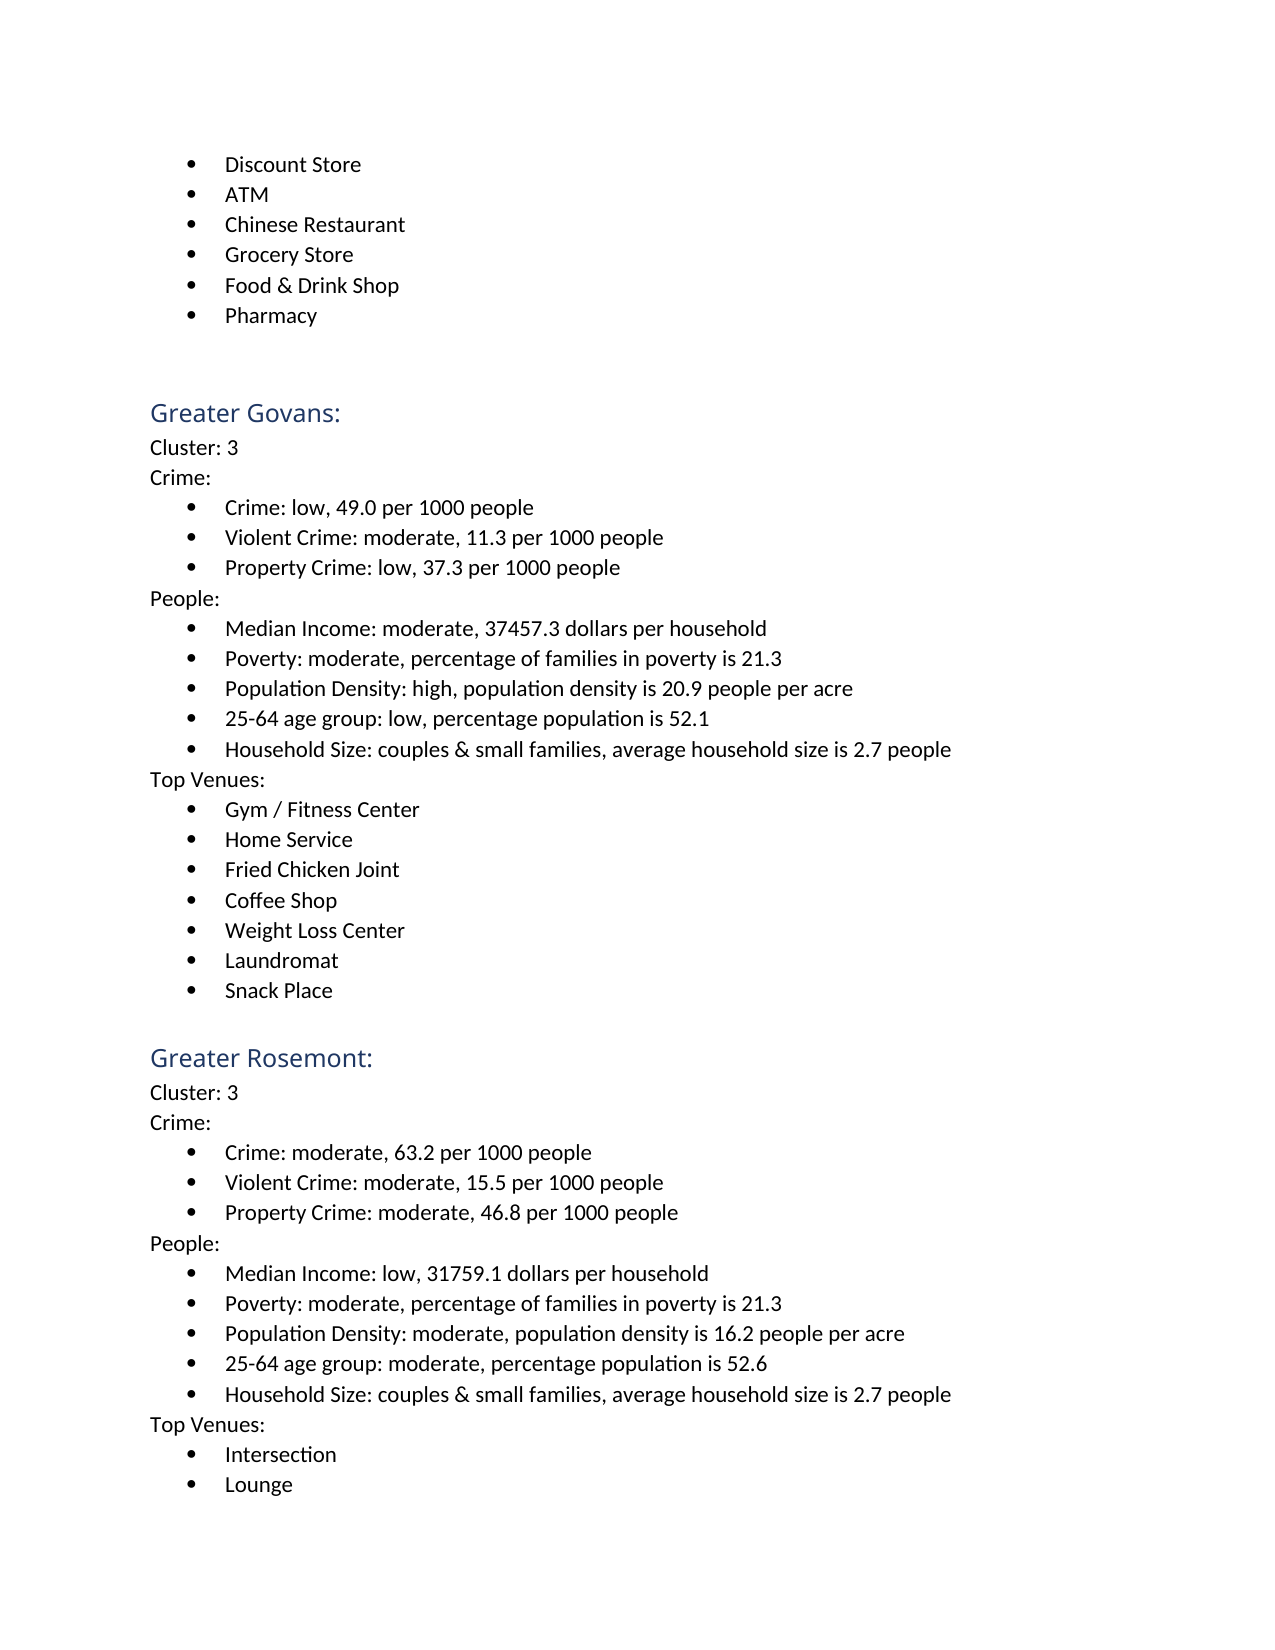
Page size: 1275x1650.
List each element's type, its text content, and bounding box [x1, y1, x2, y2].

list Fried Chicken Joint [187, 856, 1125, 883]
list Pharmacy [187, 301, 1125, 329]
list Population Density: moderate, population density is 16.2 people per acre [187, 1319, 1125, 1347]
text People: [150, 1229, 1125, 1257]
list Grocery Store [187, 241, 1125, 269]
list Snack Place [187, 976, 1125, 1004]
list Weight Loss Center [187, 916, 1125, 944]
list Intersection [187, 1440, 1125, 1468]
text People: [150, 584, 1125, 612]
list Population Density: high, population density is 20.9 people per acre [187, 674, 1125, 702]
list Poverty: moderate, percentage of families in poverty is 21.3 [187, 1289, 1125, 1317]
list Coffee Shop [187, 886, 1125, 914]
text Crime: [150, 463, 1125, 491]
list Crime: moderate, 63.2 per 1000 people [187, 1138, 1125, 1166]
list Gym / Fitness Center [187, 795, 1125, 823]
list Discount Store [187, 150, 1125, 178]
list 25-64 age group: low, percentage population is 52.1 [187, 704, 1125, 732]
list Violent Crime: moderate, 11.3 per 1000 people [187, 523, 1125, 551]
list Laundromat [187, 946, 1125, 974]
list Chinese Restaurant [187, 210, 1125, 238]
text Crime: [150, 1108, 1125, 1136]
list Property Crime: low, 37.3 per 1000 people [187, 553, 1125, 581]
list Median Income: low, 31759.1 dollars per household [187, 1259, 1125, 1287]
text Cluster: 3 [150, 433, 1125, 461]
list Lounge [187, 1470, 1125, 1498]
list Poverty: moderate, percentage of families in poverty is 21.3 [187, 644, 1125, 672]
text Top Venues: [150, 1410, 1125, 1438]
list Home Service [187, 825, 1125, 853]
list Crime: low, 49.0 per 1000 people [187, 493, 1125, 521]
list Food & Drink Shop [187, 271, 1125, 299]
list Household Size: couples & small families, average household size is 2.7 people [187, 735, 1125, 763]
text Cluster: 3 [150, 1078, 1125, 1106]
text Top Venues: [150, 765, 1125, 793]
list Violent Crime: moderate, 15.5 per 1000 people [187, 1168, 1125, 1196]
list ATM [187, 180, 1125, 208]
list Median Income: moderate, 37457.3 dollars per household [187, 614, 1125, 642]
list 25-64 age group: moderate, percentage population is 52.6 [187, 1349, 1125, 1378]
list Household Size: couples & small families, average household size is 2.7 people [187, 1380, 1125, 1408]
subtitle Greater Rosemont: [150, 1041, 1125, 1075]
list Property Crime: moderate, 46.8 per 1000 people [187, 1198, 1125, 1227]
subtitle Greater Govans: [150, 396, 1125, 430]
